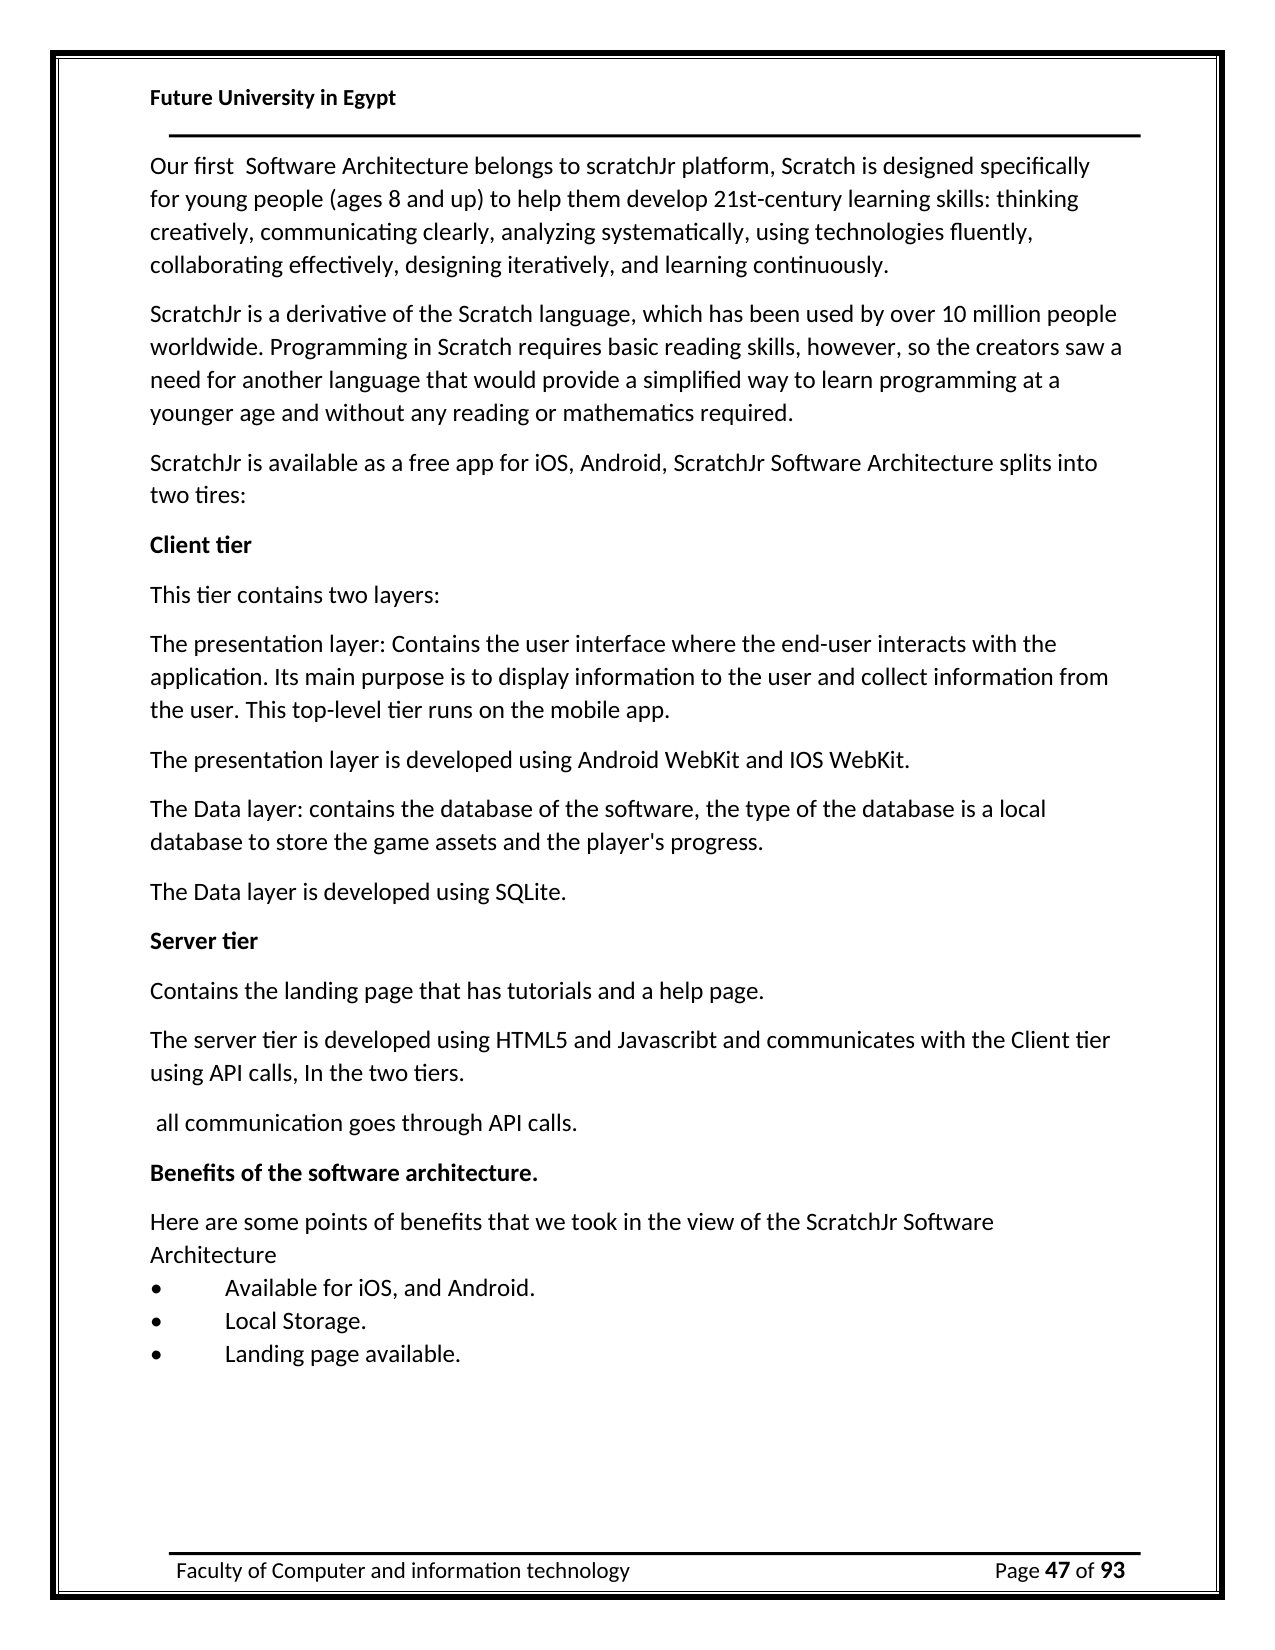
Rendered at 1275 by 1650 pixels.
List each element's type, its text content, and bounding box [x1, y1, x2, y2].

text This tier contains two layers: [150, 579, 1125, 609]
text • Local Storage. [150, 1305, 1125, 1336]
text Benefits of the software architecture. [150, 1157, 1125, 1187]
text Server tier [150, 925, 1125, 956]
text • Landing page available. [150, 1338, 1125, 1368]
text The server tier is developed using HTML5 and Javascribt and communicates with the Client tier using API calls, In the two tiers. [150, 1024, 1125, 1088]
text The Data layer is developed using SQLite. [150, 876, 1125, 906]
text The Data layer: contains the database of the software, the type of the database is a local database to store the game assets and the player's progress. [150, 793, 1125, 857]
text The presentation layer is developed using Android WebKit and IOS WebKit. [150, 744, 1125, 774]
text ScratchJr is available as a free app for iOS, Android, ScratchJr Software Architecture splits into two tires: [150, 447, 1125, 510]
text Client tier [150, 529, 1125, 560]
text The presentation layer: Contains the user interface where the end-user interacts with the application. Its main purpose is to display information to the user and collect information from the user. This top-level tier runs on the mobile app. [150, 628, 1125, 725]
text all communication goes through API calls. [150, 1107, 1125, 1138]
text Contains the landing page that has tutorials and a help page. [150, 975, 1125, 1006]
text ScratchJr is a derivative of the Scratch language, which has been used by over 10 million people worldwide. Programming in Scratch requires basic reading skills, however, so the creators saw a need for another language that would provide a simplified way to learn programming at a younger age and without any reading or mathematics required. [150, 298, 1125, 428]
text Here are some points of benefits that we took in the view of the ScratchJr Software Architecture [150, 1206, 1125, 1270]
text • Available for iOS, and Android. [150, 1272, 1125, 1303]
text Our first Software Architecture belongs to scratchJr platform, Scratch is designed specifically for young people (ages 8 and up) to help them develop 21st-century learning skills: thinking creatively, communicating clearly, analyzing systematically, using technologies fluently, collaborating effectively, designing iteratively, and learning continuously. [150, 150, 1125, 279]
